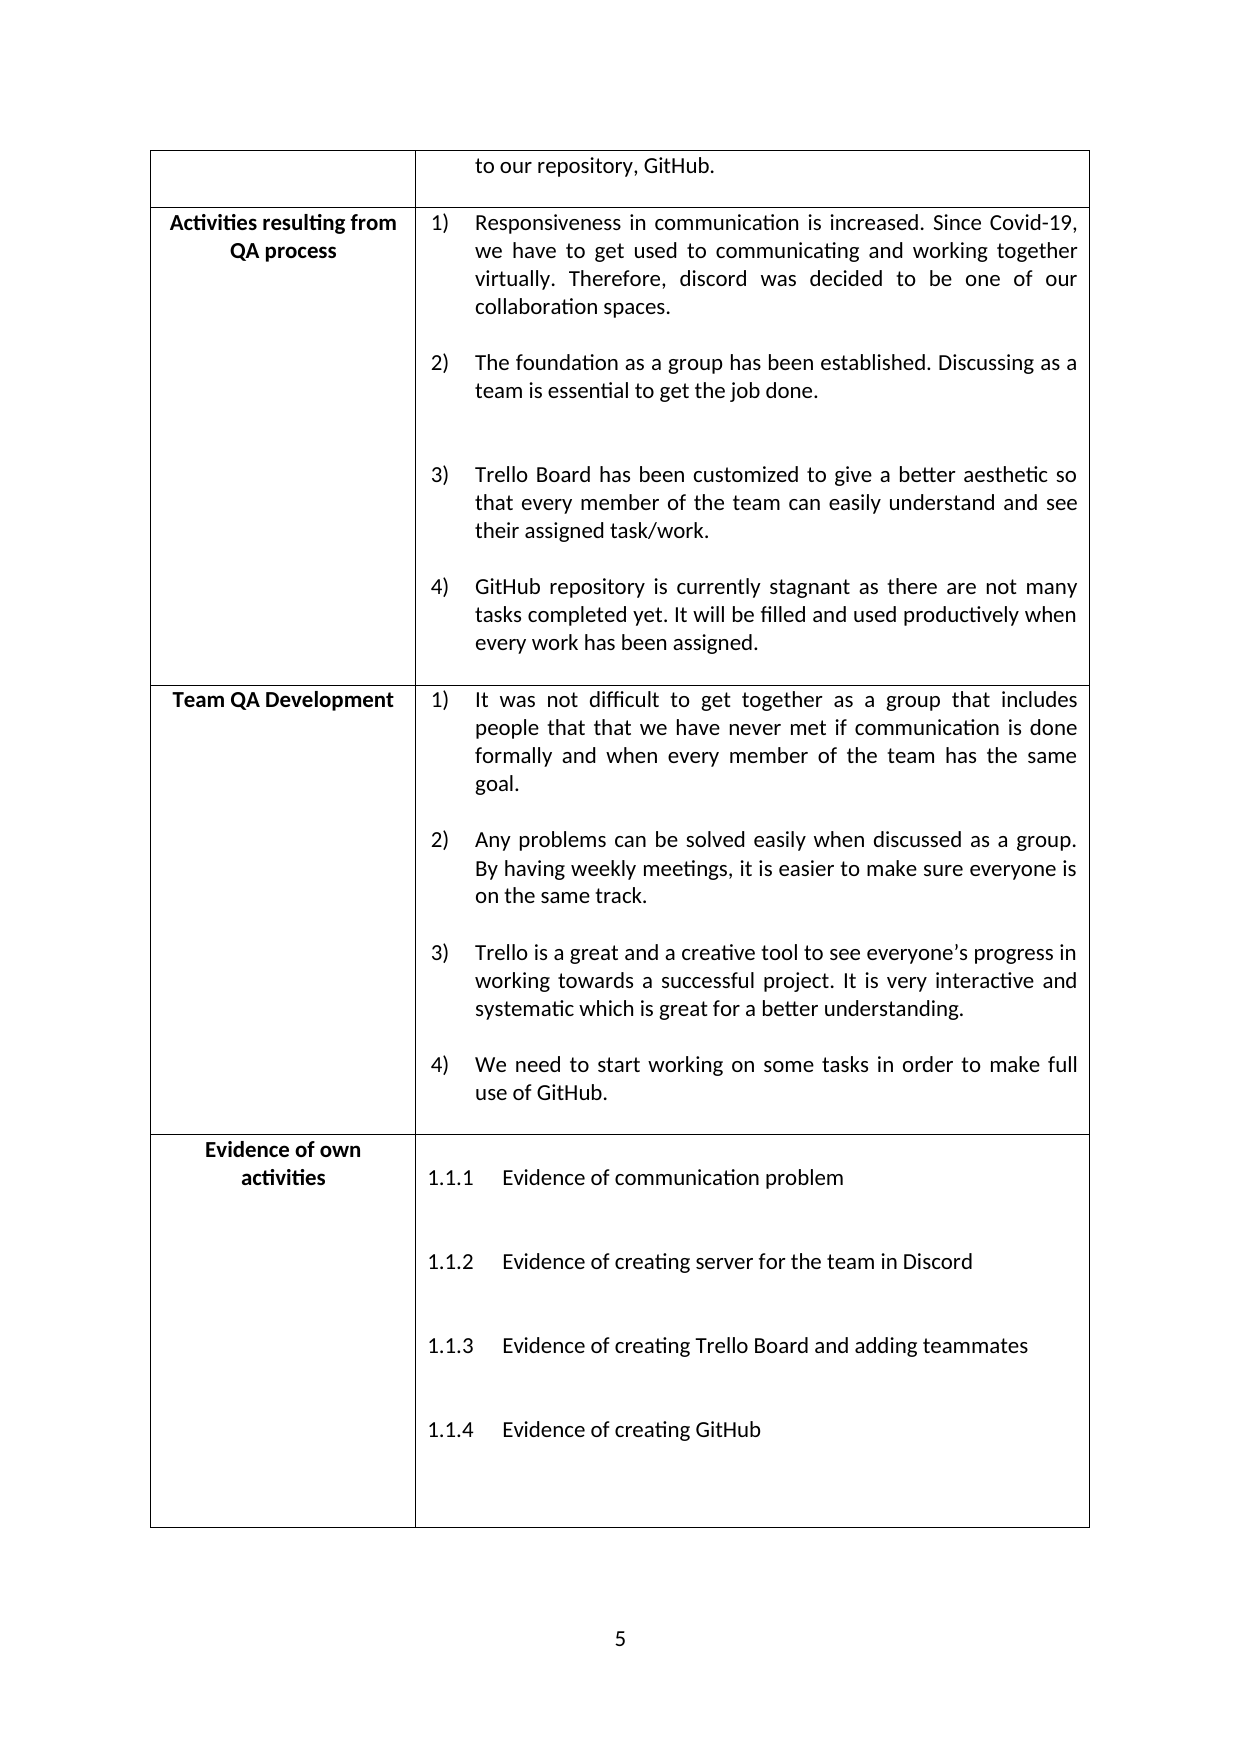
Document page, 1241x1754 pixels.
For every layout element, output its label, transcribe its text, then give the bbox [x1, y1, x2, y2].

table_cell It was not difficult to get together as a group that includes people that that we have never met if communication is done formally and when every member of the team has the same goal. Any problems can be solved easily when discussed as a group. By having weekly meetings, it is easier to make sure everyone is on the same track. Trello is a great and a creative tool to see everyone’s progress in working towards a successful project. It is very interactive and systematic which is great for a better understanding. We need to start working on some tasks in order to make full use of GitHub. [416, 686, 1089, 1134]
table_cell Team QA Development [151, 686, 415, 1134]
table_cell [151, 151, 415, 207]
table_cell Evidence of own activities [151, 1135, 415, 1527]
table_cell Evidence of communication problem Evidence of creating server for the team in Discord Evidence of creating Trello Board and adding teammates Evidence of creating GitHub [416, 1135, 1089, 1527]
table_cell Activities resulting from QA process [151, 208, 415, 684]
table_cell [416, 151, 1089, 207]
table_cell Responsiveness in communication is increased. Since Covid-19, we have to get used to communicating and working together virtually. Therefore, discord was decided to be one of our collaboration spaces. The foundation as a group has been established. Discussing as a team is essential to get the job done. Trello Board has been customized to give a better aesthetic so that every member of the team can easily understand and see their assigned task/work. GitHub repository is currently stagnant as there are not many tasks completed yet. It will be filled and used productively when every work has been assigned. [416, 208, 1089, 684]
